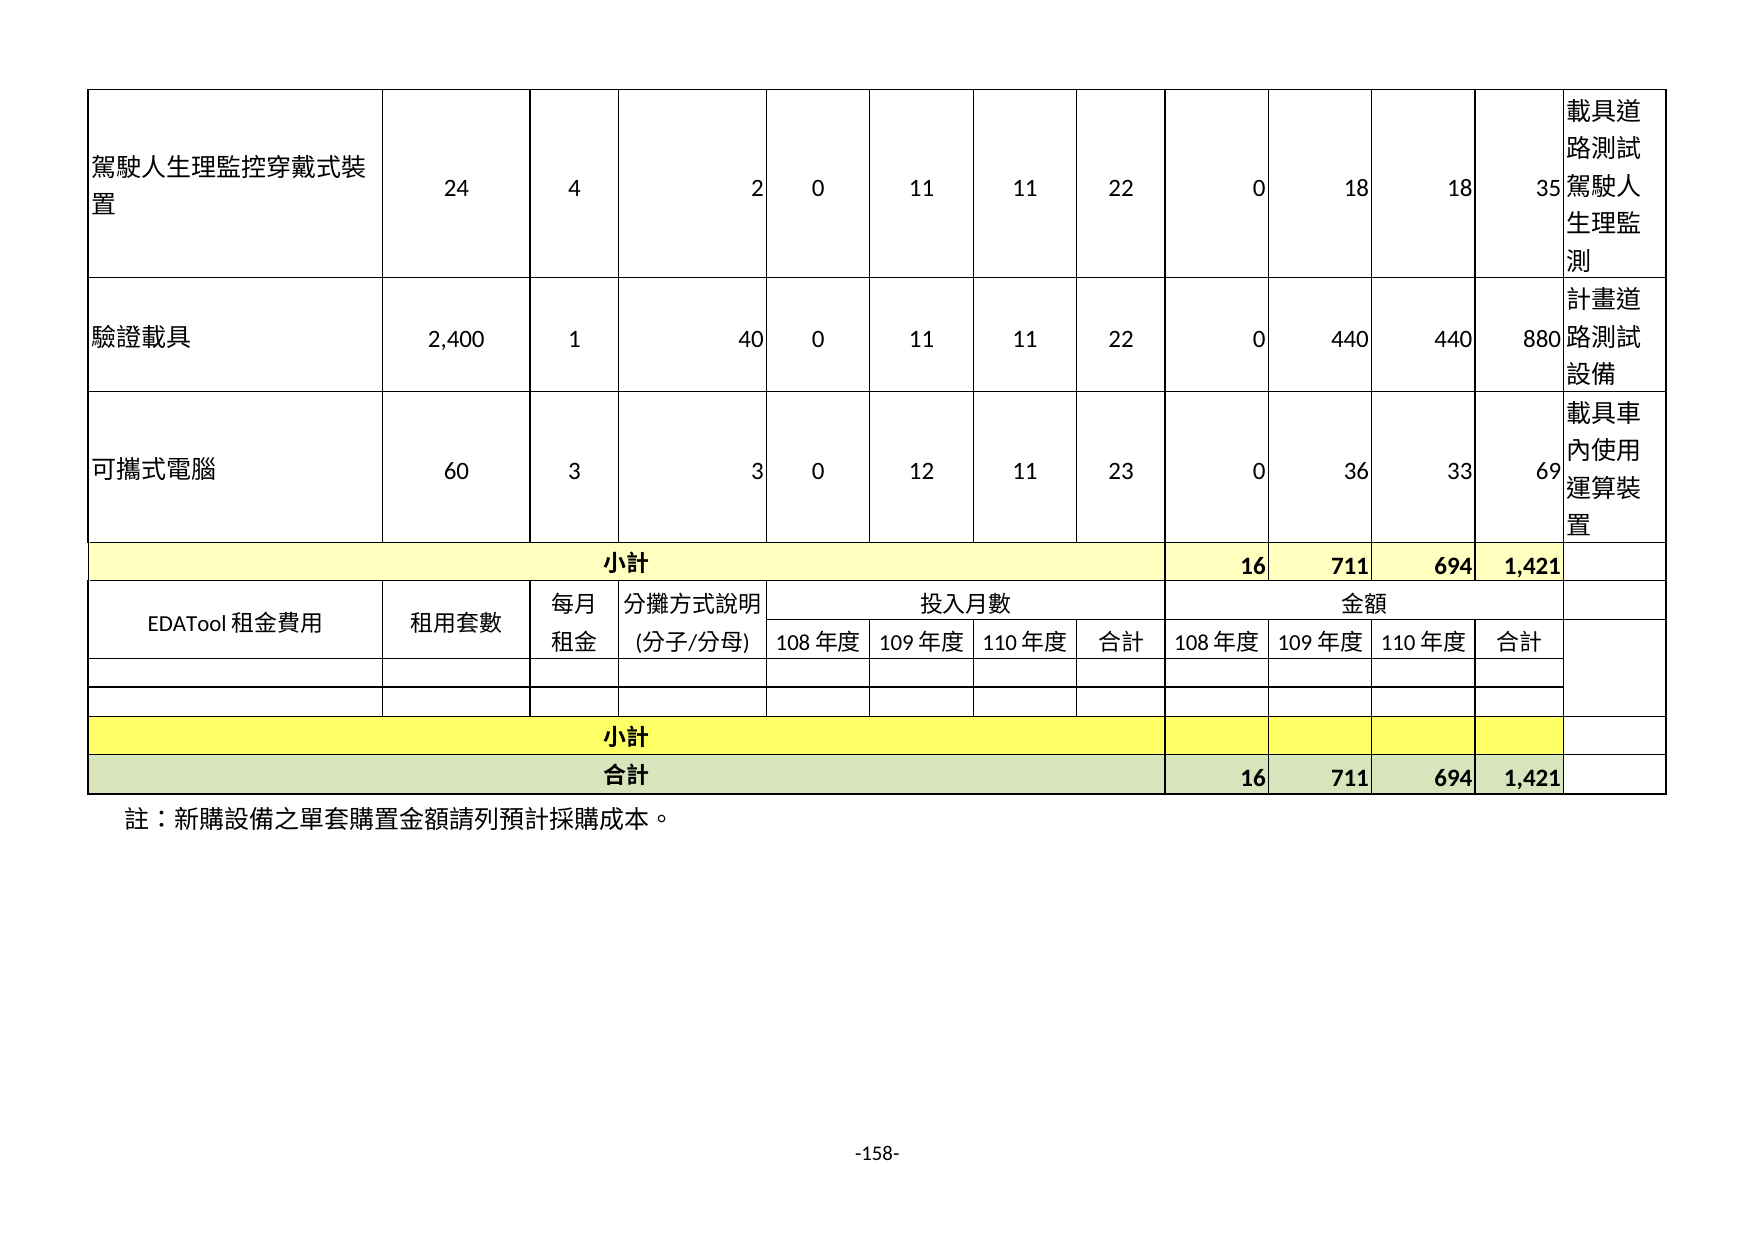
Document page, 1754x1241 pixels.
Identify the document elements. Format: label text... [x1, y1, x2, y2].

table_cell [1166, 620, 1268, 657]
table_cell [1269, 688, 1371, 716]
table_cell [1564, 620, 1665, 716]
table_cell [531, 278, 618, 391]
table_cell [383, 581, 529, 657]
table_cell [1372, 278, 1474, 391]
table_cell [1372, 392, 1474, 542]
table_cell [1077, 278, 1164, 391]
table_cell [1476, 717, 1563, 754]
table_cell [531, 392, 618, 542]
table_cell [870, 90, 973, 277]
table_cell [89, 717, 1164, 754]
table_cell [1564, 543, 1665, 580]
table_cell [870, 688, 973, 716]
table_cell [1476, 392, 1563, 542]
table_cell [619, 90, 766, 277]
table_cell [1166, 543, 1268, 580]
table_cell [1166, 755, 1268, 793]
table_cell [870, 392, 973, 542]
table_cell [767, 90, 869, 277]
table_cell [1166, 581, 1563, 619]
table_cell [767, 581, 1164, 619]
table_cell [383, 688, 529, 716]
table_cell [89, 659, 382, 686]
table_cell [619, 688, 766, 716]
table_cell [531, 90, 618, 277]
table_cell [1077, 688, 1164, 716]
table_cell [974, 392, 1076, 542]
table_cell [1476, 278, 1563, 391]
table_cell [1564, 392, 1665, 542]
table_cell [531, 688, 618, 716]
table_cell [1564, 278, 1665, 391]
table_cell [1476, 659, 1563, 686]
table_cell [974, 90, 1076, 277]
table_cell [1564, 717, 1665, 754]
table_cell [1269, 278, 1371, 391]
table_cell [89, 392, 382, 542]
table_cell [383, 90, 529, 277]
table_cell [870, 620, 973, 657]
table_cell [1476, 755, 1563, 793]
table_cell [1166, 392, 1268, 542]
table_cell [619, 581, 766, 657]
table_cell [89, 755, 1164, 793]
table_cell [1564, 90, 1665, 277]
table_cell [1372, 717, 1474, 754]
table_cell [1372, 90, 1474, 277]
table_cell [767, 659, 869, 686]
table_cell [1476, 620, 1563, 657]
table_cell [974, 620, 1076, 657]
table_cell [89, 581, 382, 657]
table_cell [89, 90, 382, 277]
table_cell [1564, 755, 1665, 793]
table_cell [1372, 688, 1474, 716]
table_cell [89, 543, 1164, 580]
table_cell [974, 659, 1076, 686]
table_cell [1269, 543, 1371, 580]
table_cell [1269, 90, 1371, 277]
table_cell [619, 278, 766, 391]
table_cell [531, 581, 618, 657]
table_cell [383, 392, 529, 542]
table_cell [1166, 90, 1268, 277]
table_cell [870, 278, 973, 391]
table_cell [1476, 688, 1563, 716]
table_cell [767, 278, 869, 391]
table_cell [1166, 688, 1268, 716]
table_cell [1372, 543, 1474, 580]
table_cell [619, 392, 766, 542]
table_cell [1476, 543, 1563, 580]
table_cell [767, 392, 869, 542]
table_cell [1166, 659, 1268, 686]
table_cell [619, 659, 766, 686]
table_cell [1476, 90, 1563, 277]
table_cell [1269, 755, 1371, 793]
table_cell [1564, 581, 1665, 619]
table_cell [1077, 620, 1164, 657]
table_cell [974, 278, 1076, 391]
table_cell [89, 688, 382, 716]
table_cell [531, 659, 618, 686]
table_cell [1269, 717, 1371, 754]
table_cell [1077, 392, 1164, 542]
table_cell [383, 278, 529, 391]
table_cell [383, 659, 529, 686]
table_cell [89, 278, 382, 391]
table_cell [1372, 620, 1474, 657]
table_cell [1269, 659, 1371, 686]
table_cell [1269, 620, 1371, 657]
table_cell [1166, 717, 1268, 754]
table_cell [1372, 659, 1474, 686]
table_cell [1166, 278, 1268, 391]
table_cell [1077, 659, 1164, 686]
text 註：新購設備之單套購置金額請列預計採購成本。 [124, 795, 1630, 836]
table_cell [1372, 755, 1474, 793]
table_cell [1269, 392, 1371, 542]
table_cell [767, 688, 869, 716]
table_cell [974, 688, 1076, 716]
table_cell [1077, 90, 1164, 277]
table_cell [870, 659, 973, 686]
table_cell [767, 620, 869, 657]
